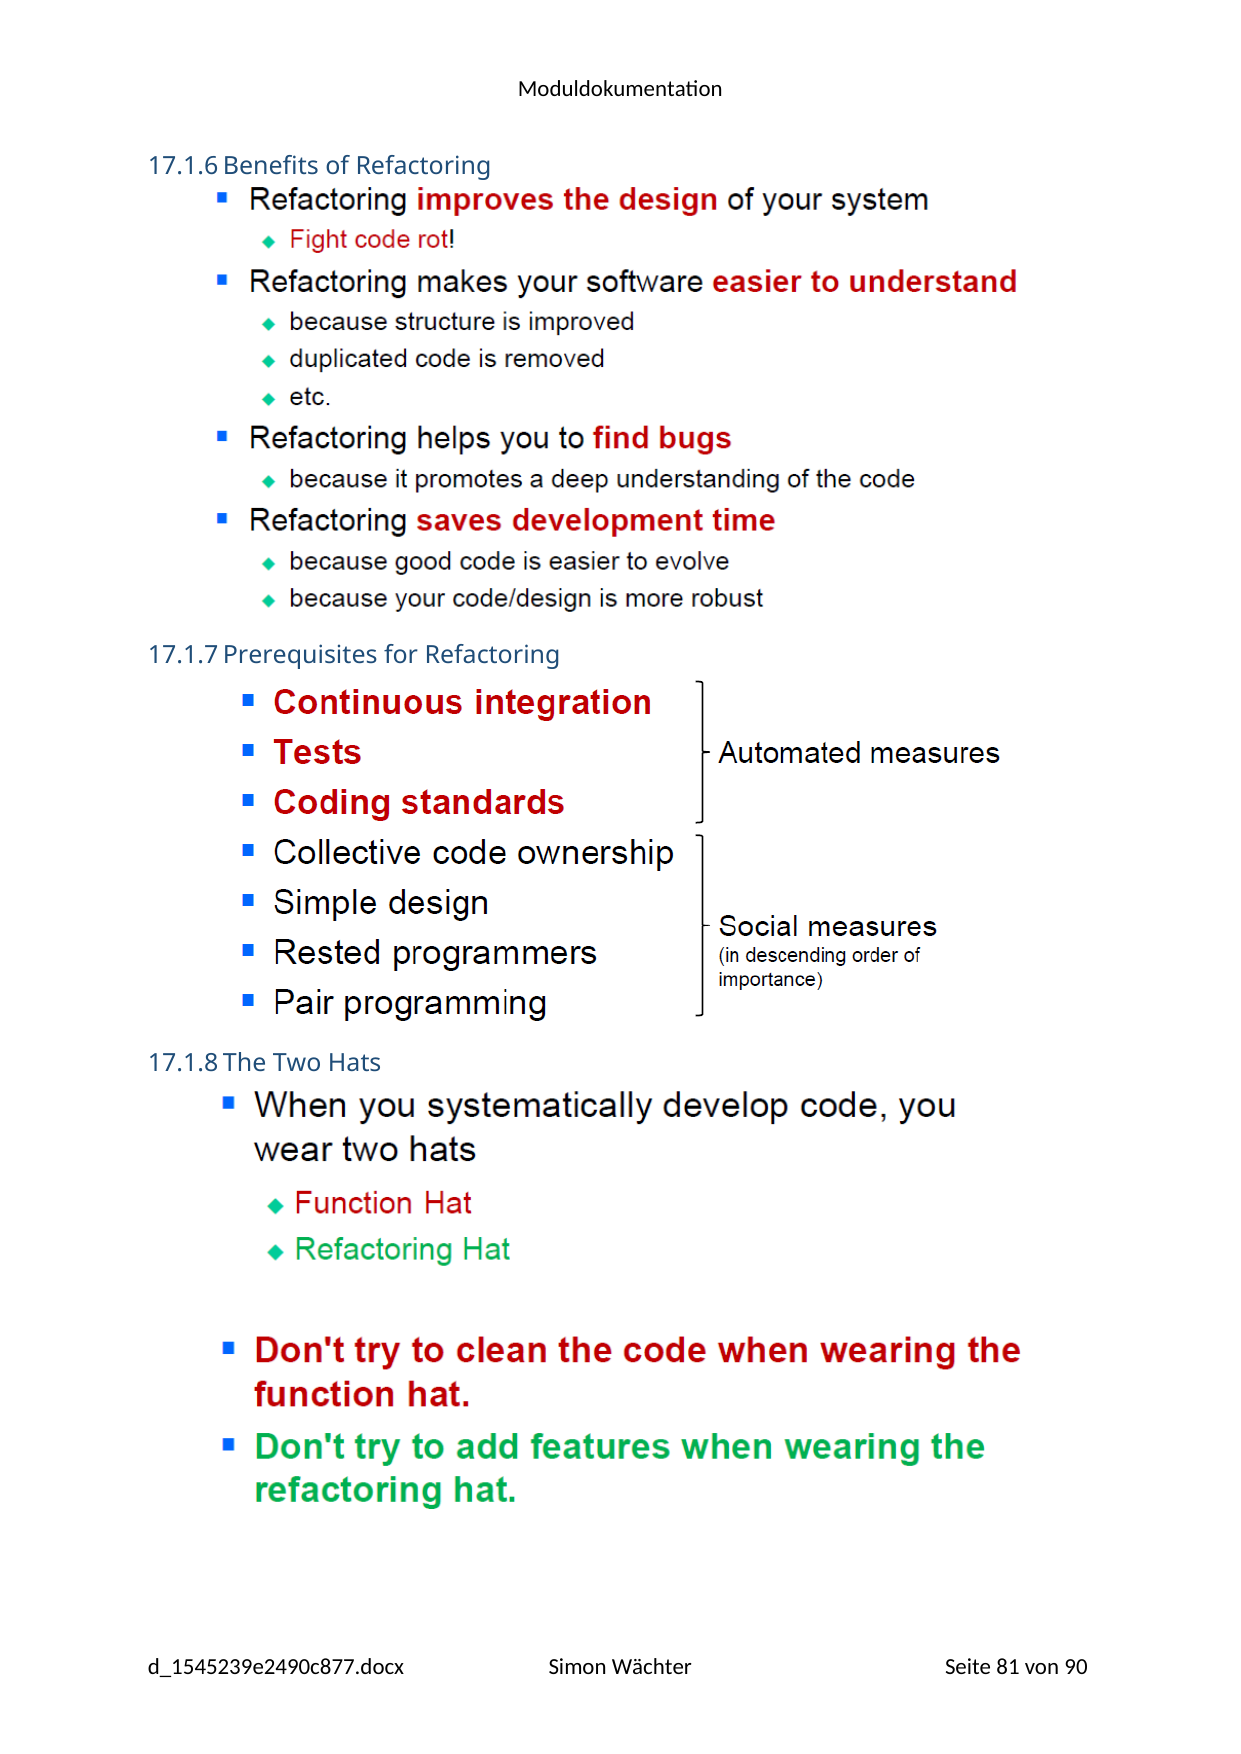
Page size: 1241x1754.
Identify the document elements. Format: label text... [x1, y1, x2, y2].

subtitle Prerequisites for Refactoring [148, 637, 1093, 671]
picture [213, 1081, 1028, 1509]
subtitle Benefits of Refactoring [148, 148, 1093, 182]
subtitle The Two Hats [148, 1044, 1093, 1078]
picture [211, 184, 1029, 619]
picture [231, 673, 1009, 1026]
